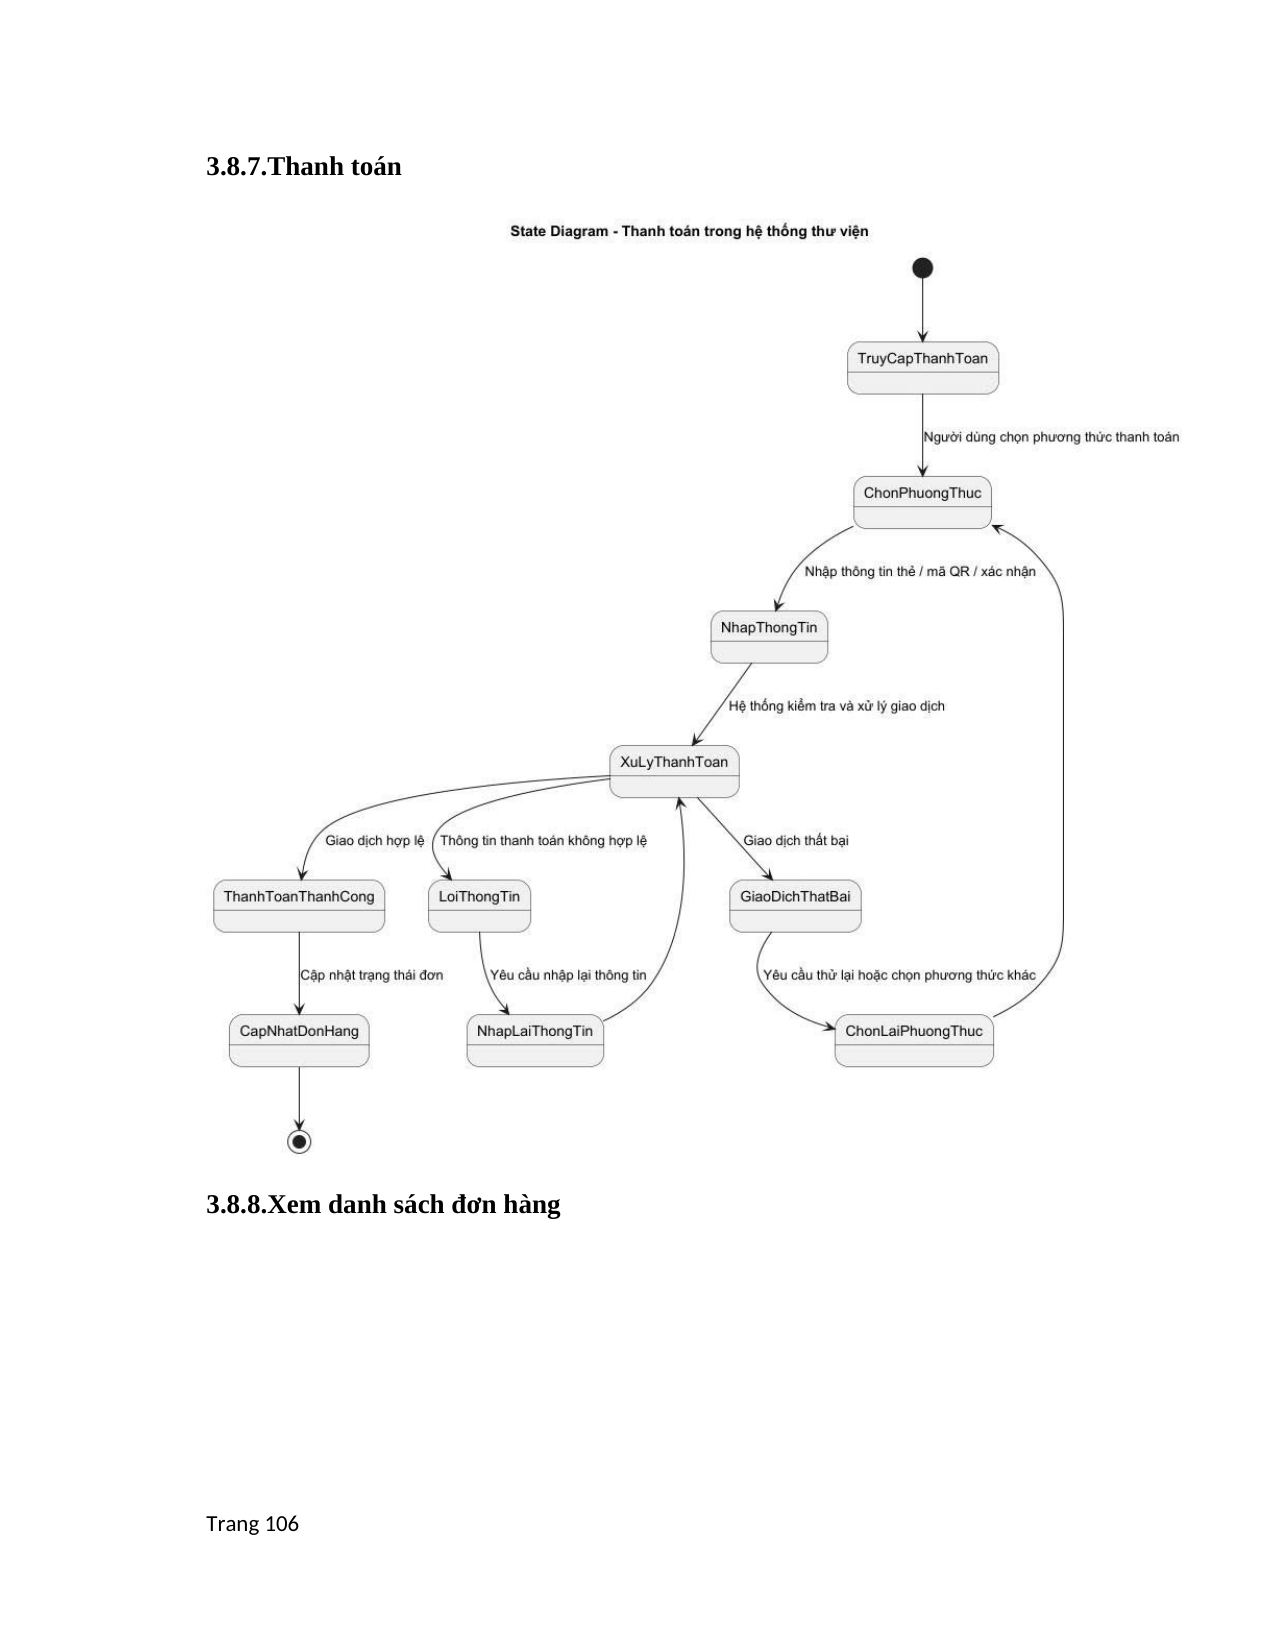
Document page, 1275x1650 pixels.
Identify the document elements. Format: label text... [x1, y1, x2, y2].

picture [206, 210, 1187, 1158]
subtitle 3.8.8.Xem danh sách đơn hàng [206, 1188, 1187, 1219]
subtitle 3.8.7.Thanh toán [206, 150, 1187, 181]
